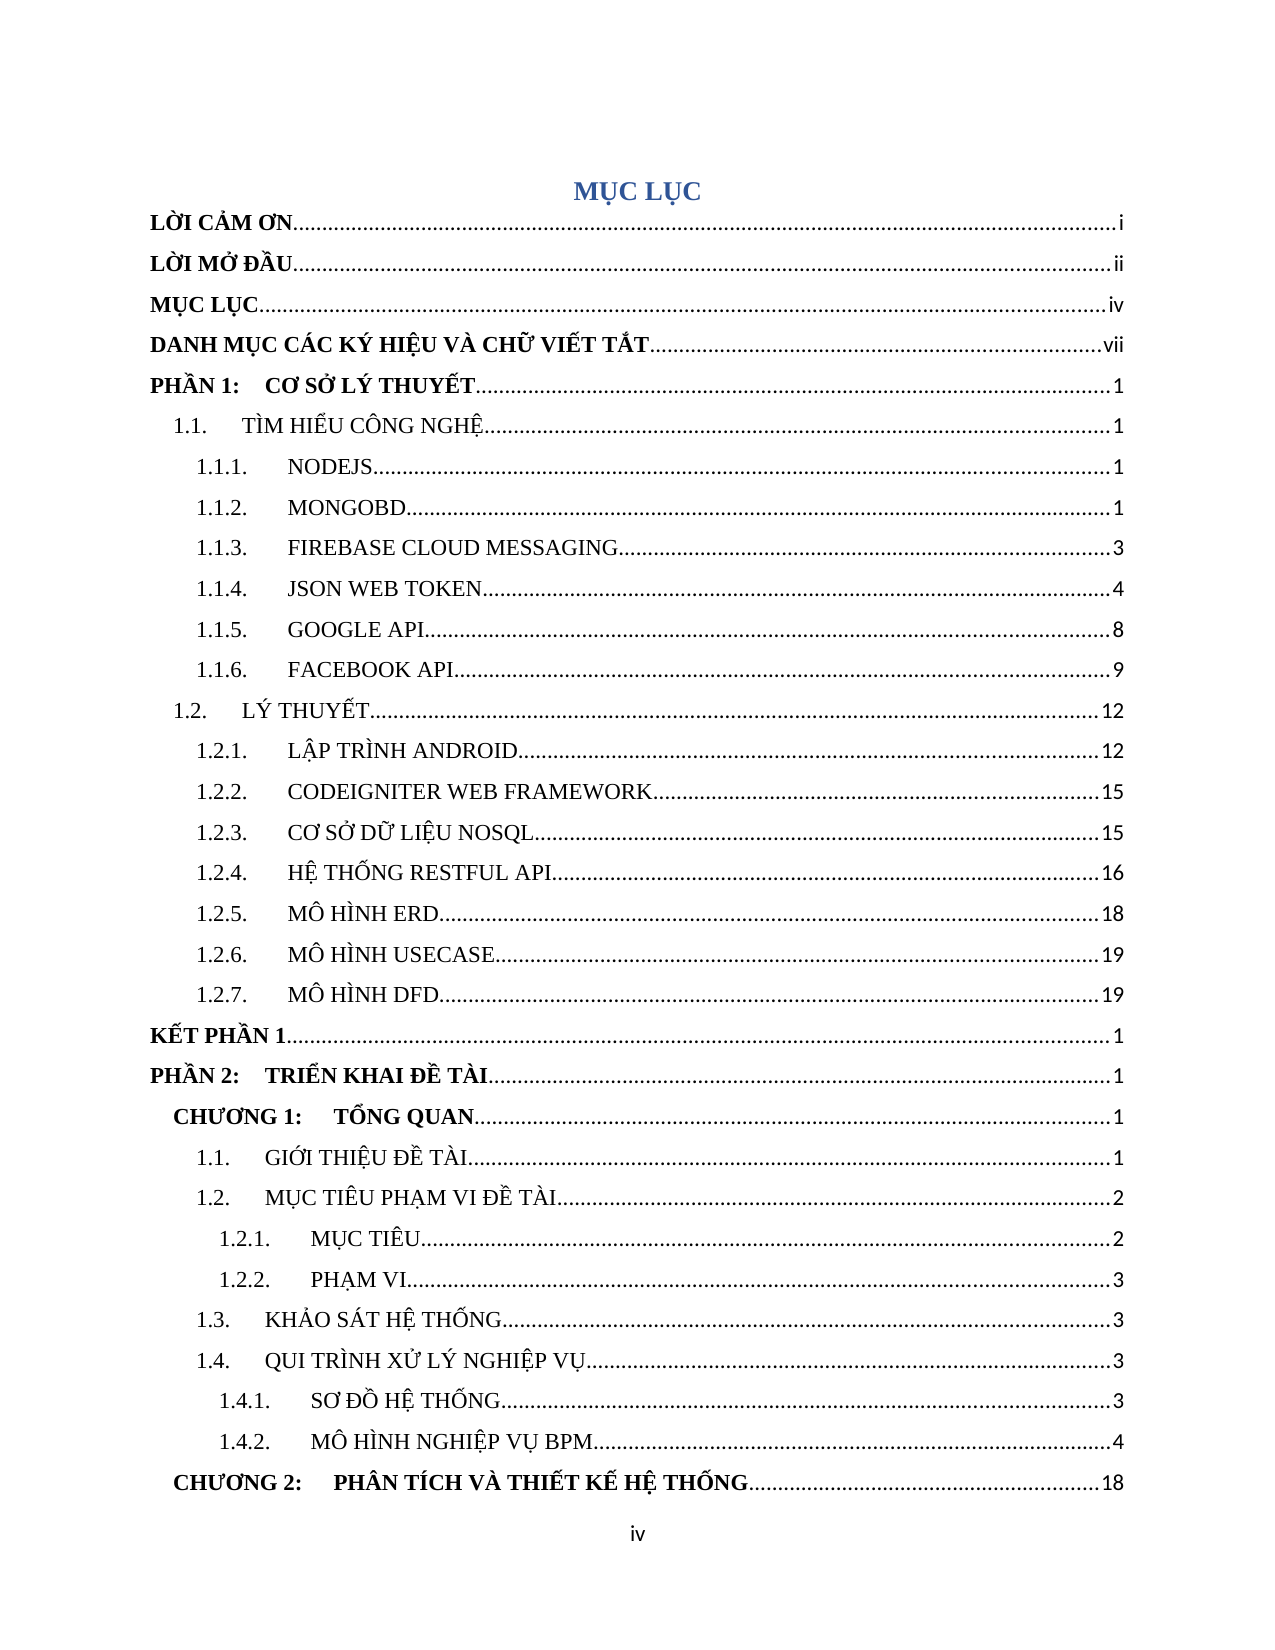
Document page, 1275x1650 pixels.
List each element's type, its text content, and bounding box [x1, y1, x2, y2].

text 1.1. GIỚI THIỆU ĐỀ TÀI 1 [196, 1143, 1125, 1171]
text 1.2.3. CƠ SỞ DỮ LIỆU NOSQL 15 [196, 818, 1125, 846]
text 1.1.6. FACEBOOK API 9 [196, 655, 1125, 683]
text CHƯƠNG 2: PHÂN TÍCH VÀ THIẾT KẾ HỆ THỐNG 18 [173, 1468, 1125, 1496]
text LỜI MỞ ĐẦU ii [150, 249, 1125, 277]
text LỜI CẢM ƠN i [150, 208, 1125, 237]
text 1.2.2. CODEIGNITER WEB FRAMEWORK 15 [196, 777, 1125, 805]
text 1.2.1. MỤC TIÊU 2 [219, 1224, 1125, 1252]
text 1.1.3. FIREBASE CLOUD MESSAGING 3 [196, 533, 1125, 562]
text PHẦN 1: CƠ SỞ LÝ THUYẾT 1 [150, 371, 1125, 399]
text 1.4.2. MÔ HÌNH NGHIỆP VỤ BPM 4 [219, 1427, 1125, 1455]
text 1.2.6. MÔ HÌNH USECASE 19 [196, 940, 1125, 968]
text 1.2. MỤC TIÊU PHẠM VI ĐỀ TÀI 2 [196, 1183, 1125, 1212]
text 1.3. KHẢO SÁT HỆ THỐNG 3 [196, 1305, 1125, 1333]
text 1.1.5. GOOGLE API 8 [196, 615, 1125, 643]
text PHẦN 2: TRIỂN KHAI ĐỀ TÀI 1 [150, 1062, 1125, 1090]
text CHƯƠNG 1: TỔNG QUAN 1 [173, 1102, 1125, 1130]
text 1.2.2. PHẠM VI 3 [219, 1265, 1125, 1293]
text 1.2.5. MÔ HÌNH ERD 18 [196, 899, 1125, 927]
text 1.4.1. SƠ ĐỒ HỆ THỐNG 3 [219, 1387, 1125, 1415]
text DANH MỤC CÁC KÝ HIỆU VÀ CHỮ VIẾT TẮT vii [150, 330, 1125, 358]
text 1.2. LÝ THUYẾT 12 [173, 696, 1125, 724]
text 1.2.4. HỆ THỐNG RESTFUL API 16 [196, 858, 1125, 887]
text KẾT PHẦN 1 1 [150, 1021, 1125, 1049]
text 1.1. TÌM HIỂU CÔNG NGHỆ 1 [173, 412, 1125, 440]
text 1.1.2. MONGOBD 1 [196, 493, 1125, 521]
text 1.2.1. LẬP TRÌNH ANDROID 12 [196, 737, 1125, 765]
text 1.1.4. JSON WEB TOKEN 4 [196, 574, 1125, 602]
subtitle MỤC LỤC [150, 175, 1125, 206]
text 1.4. QUI TRÌNH XỬ LÝ NGHIỆP VỤ 3 [196, 1346, 1125, 1374]
text 1.1.1. NODEJS 1 [196, 452, 1125, 480]
text 1.2.7. MÔ HÌNH DFD 19 [196, 980, 1125, 1008]
text MỤC LỤC iv [150, 290, 1125, 318]
